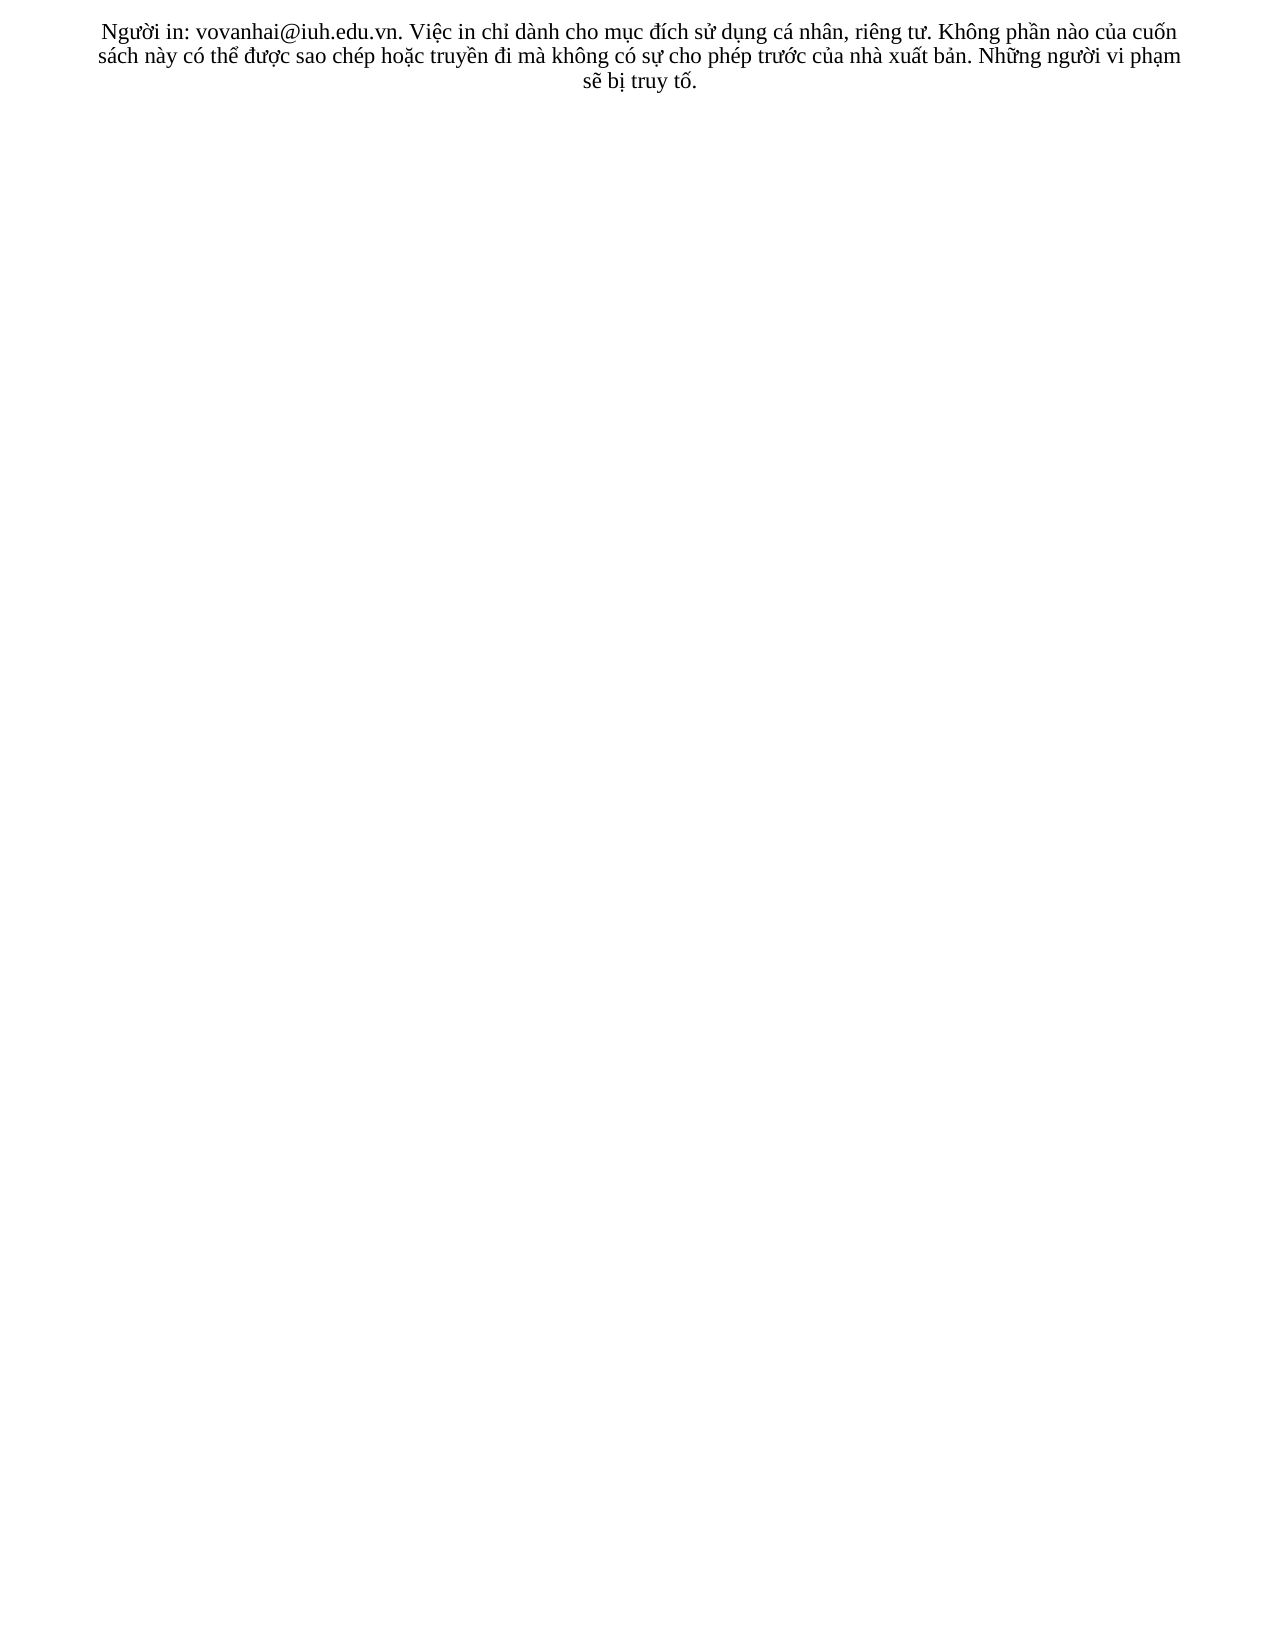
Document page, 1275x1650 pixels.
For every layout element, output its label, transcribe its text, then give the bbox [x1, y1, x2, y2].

text Người in: vovanhai@iuh.edu.vn. Việc in chỉ dành cho mục đích sử dụng cá nhân, riêng tư. Không phần nào của cuốn sách này có thể được sao chép hoặc truyền đi mà không có sự cho phép trước của nhà xuất bản. Những người vi phạm sẽ bị truy tố. [93, 21, 1186, 93]
